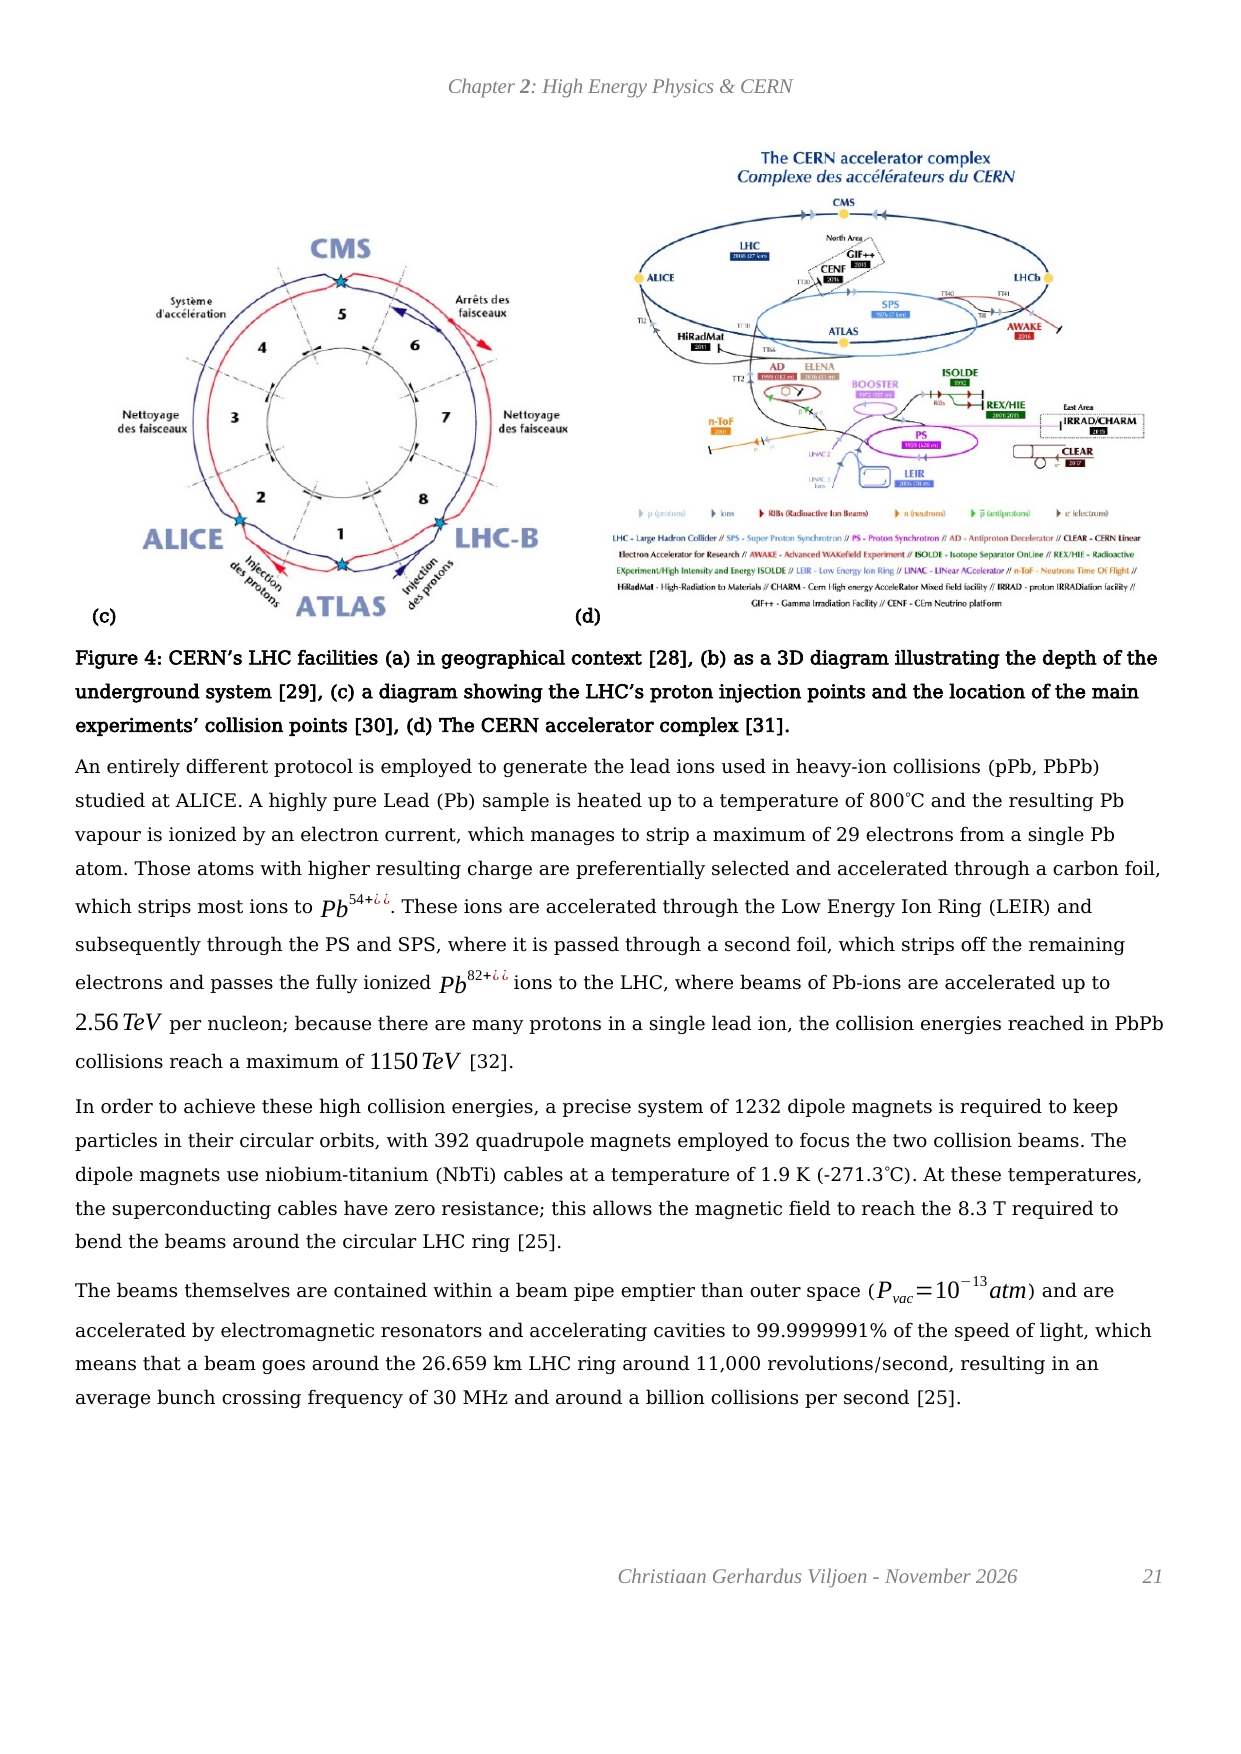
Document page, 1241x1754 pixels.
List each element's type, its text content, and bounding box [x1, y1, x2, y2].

text Figure 4: CERN’s LHC facilities (a) in geographical context , (b) as a 3D diagram illustrating the depth of the underground system , (c) a diagram showing the LHC’s proton injection points and the location of the main experiments’ collision points , (d) The CERN accelerator complex . [75, 646, 1165, 736]
text An entirely different protocol is employed to generate the lead ions used in heavy-ion collisions (pPb, PbPb) studied at ALICE. A highly pure Lead (Pb) sample is heated up to a temperature of 800C and the resulting Pb vapour is ionized by an electron current, which manages to strip a maximum of 29 electrons from a single Pb atom. Those atoms with higher resulting charge are preferentially selected and accelerated through a carbon foil, which strips most ions to . These ions are accelerated through the Low Energy Ion Ring (LEIR) and subsequently through the PS and SPS, where it is passed through a second foil, which strips off the remaining electrons and passes the fully ionized ions to the LHC, where beams of Pb-ions are accelerated up to per nucleon; because there are many protons in a single lead ion, the collision energies reached in PbPb collisions reach a maximum of . [75, 755, 1165, 1075]
text The beams themselves are contained within a beam pipe emptier than outer space () and are accelerated by electromagnetic resonators and accelerating cavities to 99.9999991% of the speed of light, which means that a beam goes around the 26.659 km LHC ring around 11,000 revolutions/second, resulting in an average bunch crossing frequency of 30 MHz and around a billion collisions per second . [75, 1272, 1165, 1408]
picture [117, 231, 568, 623]
picture [601, 135, 1150, 623]
text In order to achieve these high collision energies, a precise system of 1232 dipole magnets is required to keep particles in their circular orbits, with 392 quadrupole magnets employed to focus the two collision beams. The dipole magnets use niobium-titanium (NbTi) cables at a temperature of 1.9 K (-271.3C). At these temperatures, the superconducting cables have zero resistance; this allows the magnetic field to reach the 8.3 T required to bend the beams around the circular LHC ring . [75, 1095, 1165, 1253]
